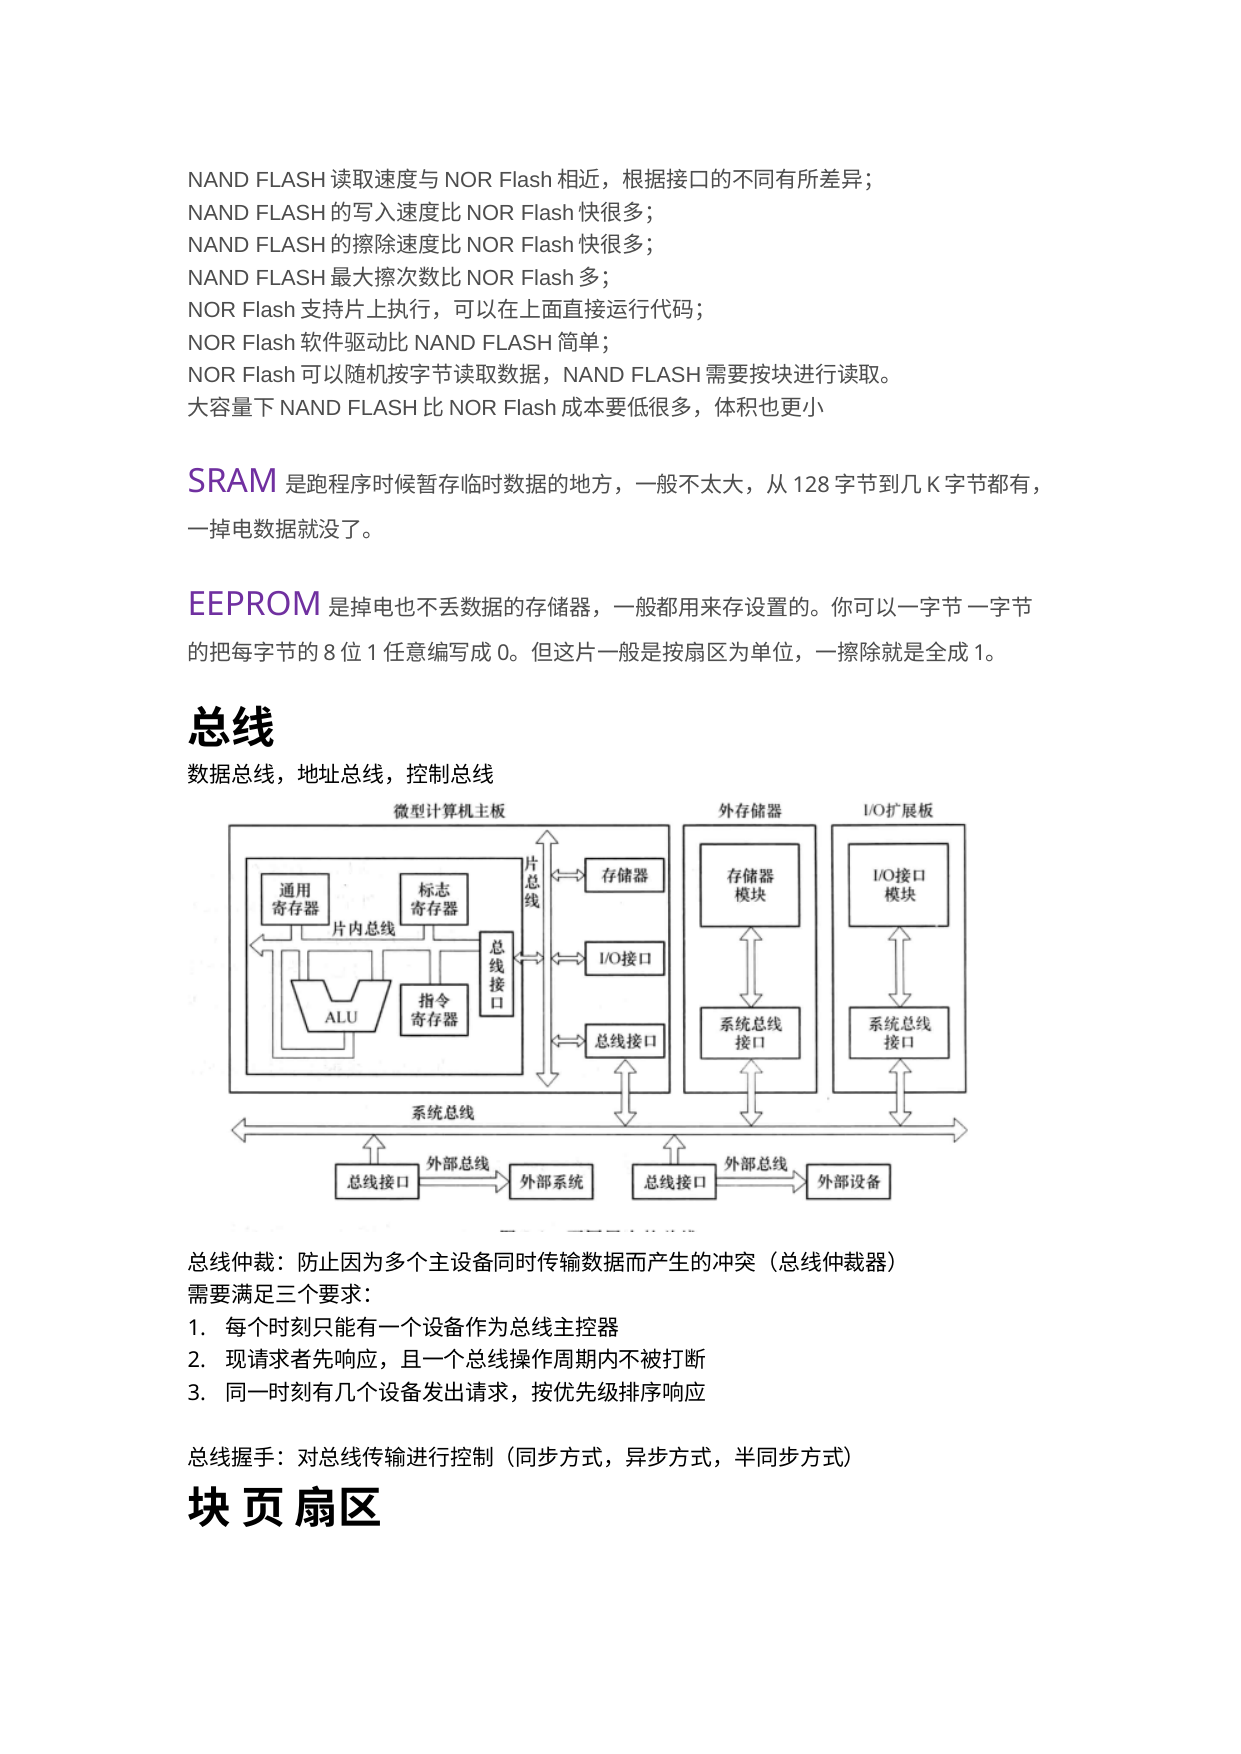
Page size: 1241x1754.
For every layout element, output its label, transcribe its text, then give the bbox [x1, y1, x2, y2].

text NAND FLASH读取速度与NOR Flash相近，根据接口的不同有所差异； NAND FLASH的写入速度比NOR Flash快很多； NAND FLASH的擦除速度比NOR Flash快很多； NAND FLASH最大擦次数比NOR Flash多； NOR Flash支持片上执行，可以在上面直接运行代码； NOR Flash软件驱动比NAND FLASH简单； NOR Flash可以随机按字节读取数据，NAND FLASH需要按块进行读取。 大容量下NAND FLASH比NOR Flash成本要低很多，体积也更小 [187, 162, 1053, 422]
list 每个时刻只能有一个设备作为总线主控器 [187, 1309, 1053, 1342]
text 数据总线，地址总线，控制总线 [187, 757, 1053, 789]
list 现请求者先响应，且一个总线操作周期内不被打断 [187, 1342, 1053, 1374]
text 总线握手：对总线传输进行控制（同步方式，异步方式，半同步方式） [187, 1439, 1053, 1472]
text 总线仲裁：防止因为多个主设备同时传输数据而产生的冲突（总线仲裁器） [187, 1244, 1053, 1277]
text SRAM是跑程序时候暂存临时数据的地方，一般不太大，从128字节到几K字节都有，一掉电数据就没了。 [187, 447, 1053, 544]
picture [187, 789, 1053, 1232]
text EEPROM是掉电也不丢数据的存储器，一般都用来存设置的。你可以一字节 一字节的把每字节的8位1任意编写成0。但这片一般是按扇区为单位，一擦除就是全成1。 [187, 569, 1053, 667]
text 总线 [187, 692, 1053, 757]
list 同一时刻有几个设备发出请求，按优先级排序响应 [187, 1374, 1053, 1407]
text 需要满足三个要求： [187, 1277, 1053, 1309]
text 块 页 扇区 [187, 1472, 1053, 1537]
